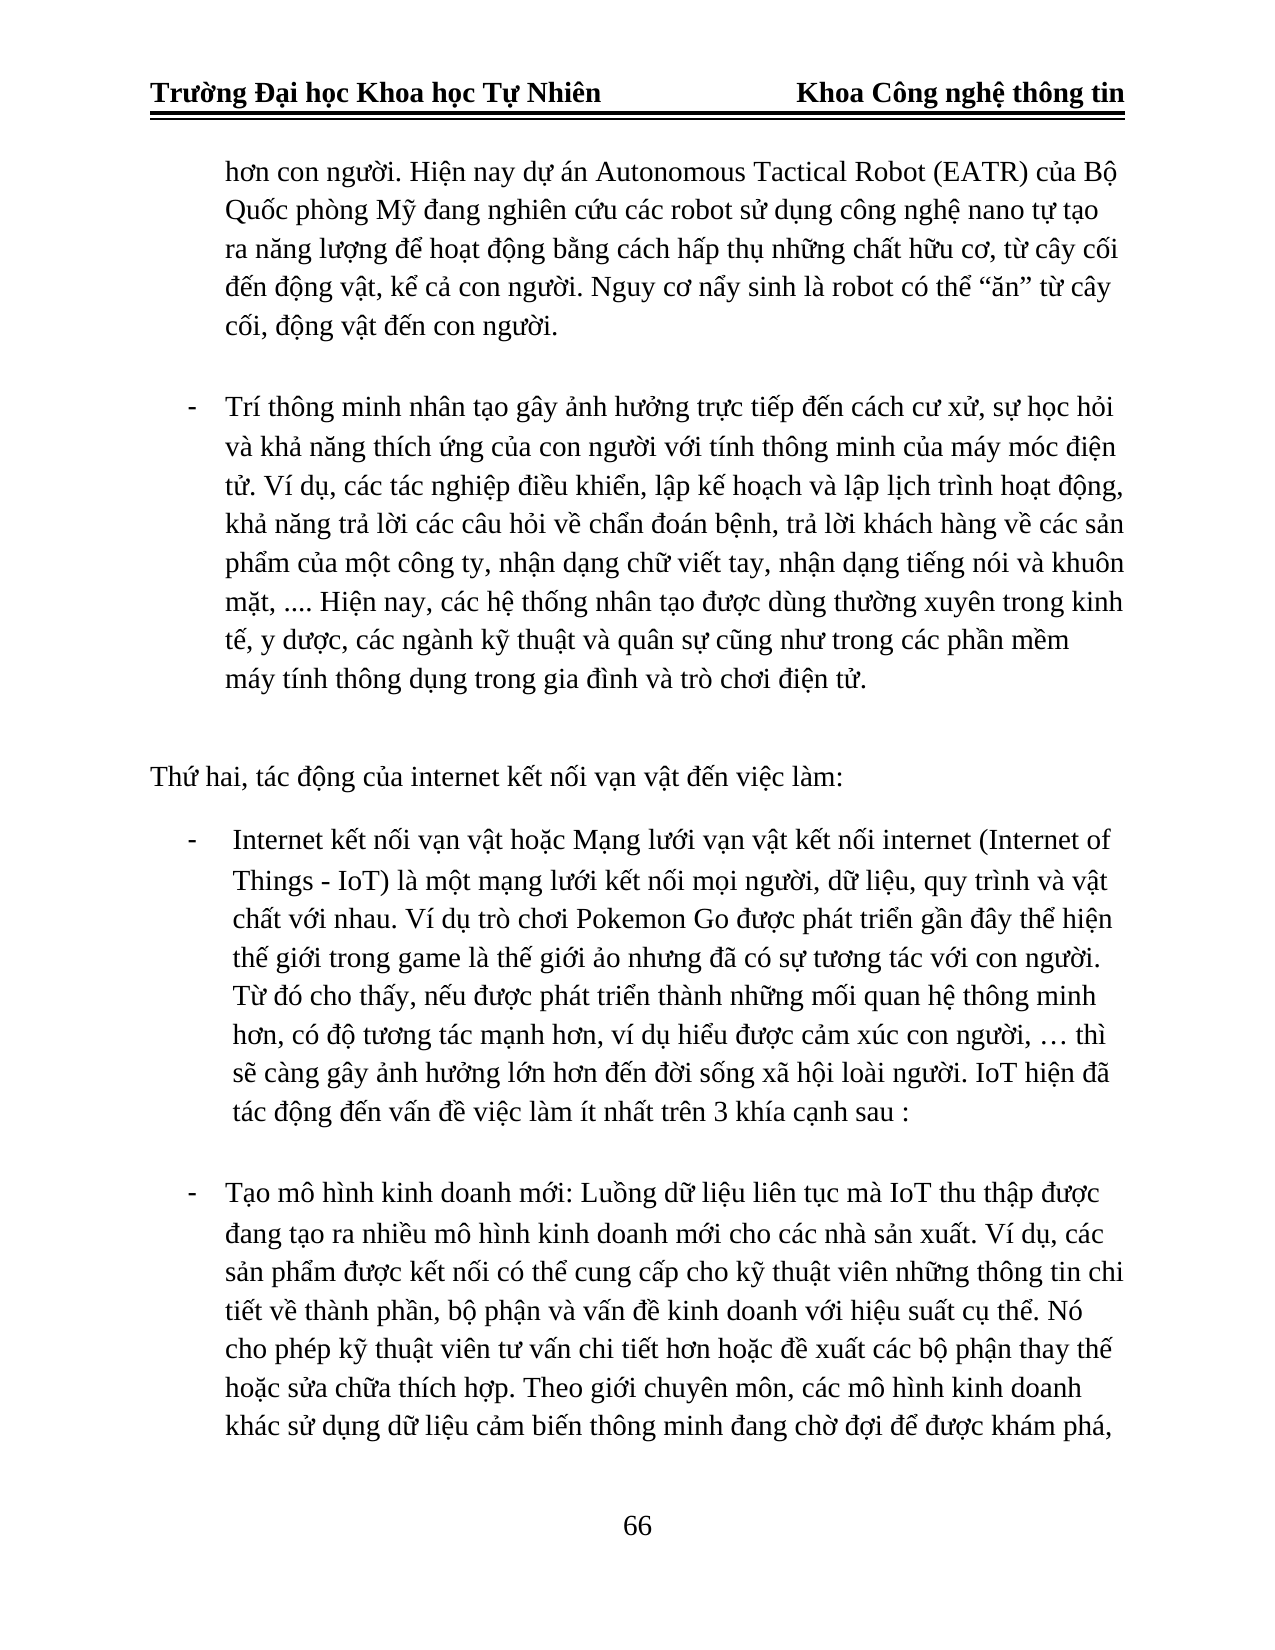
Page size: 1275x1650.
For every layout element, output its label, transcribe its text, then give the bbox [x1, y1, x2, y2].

list Internet kết nối vạn vật hoặc Mạng lưới vạn vật kết nối internet (Internet of Things - IoT) là một mạng lưới kết nối mọi người, dữ liệu, quy trình và vật chất với nhau. Ví dụ trò chơi Pokemon Go được phát triển gần đây thể hiện thế giới trong game là thế giới ảo nhưng đã có sự tương tác với con người. Từ đó cho thấy, nếu được phát triển thành những mối quan hệ thông minh hơn, có độ tương tác mạnh hơn, ví dụ hiểu được cảm xúc con người, … thì sẽ càng gây ảnh hưởng lớn hơn đến đời sống xã hội loài người. IoT hiện đã tác động đến vấn đề việc làm ít nhất trên 3 khía cạnh sau : [187, 818, 1125, 1128]
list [187, 154, 1125, 341]
text Thứ hai, tác động của internet kết nối vạn vật đến việc làm: [150, 759, 1125, 792]
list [187, 1171, 1125, 1442]
list Trí thông minh nhân tạo gây ảnh hưởng trực tiếp đến cách cư xử, sự học hỏi và khả năng thích ứng của con người với tính thông minh của máy móc điện tử. Ví dụ, các tác nghiệp điều khiển, lập kế hoạch và lập lịch trình hoạt động, khả năng trả lời các câu hỏi về chẩn đoán bệnh, trả lời khách hàng về các sản phẩm của một công ty, nhận dạng chữ viết tay, nhận dạng tiếng nói và khuôn mặt, .... Hiện nay, các hệ thống nhân tạo được dùng thường xuyên trong kinh tế, y dược, các ngành kỹ thuật và quân sự cũng như trong các phần mềm máy tính thông dụng trong gia đình và trò chơi điện tử. [187, 385, 1125, 694]
